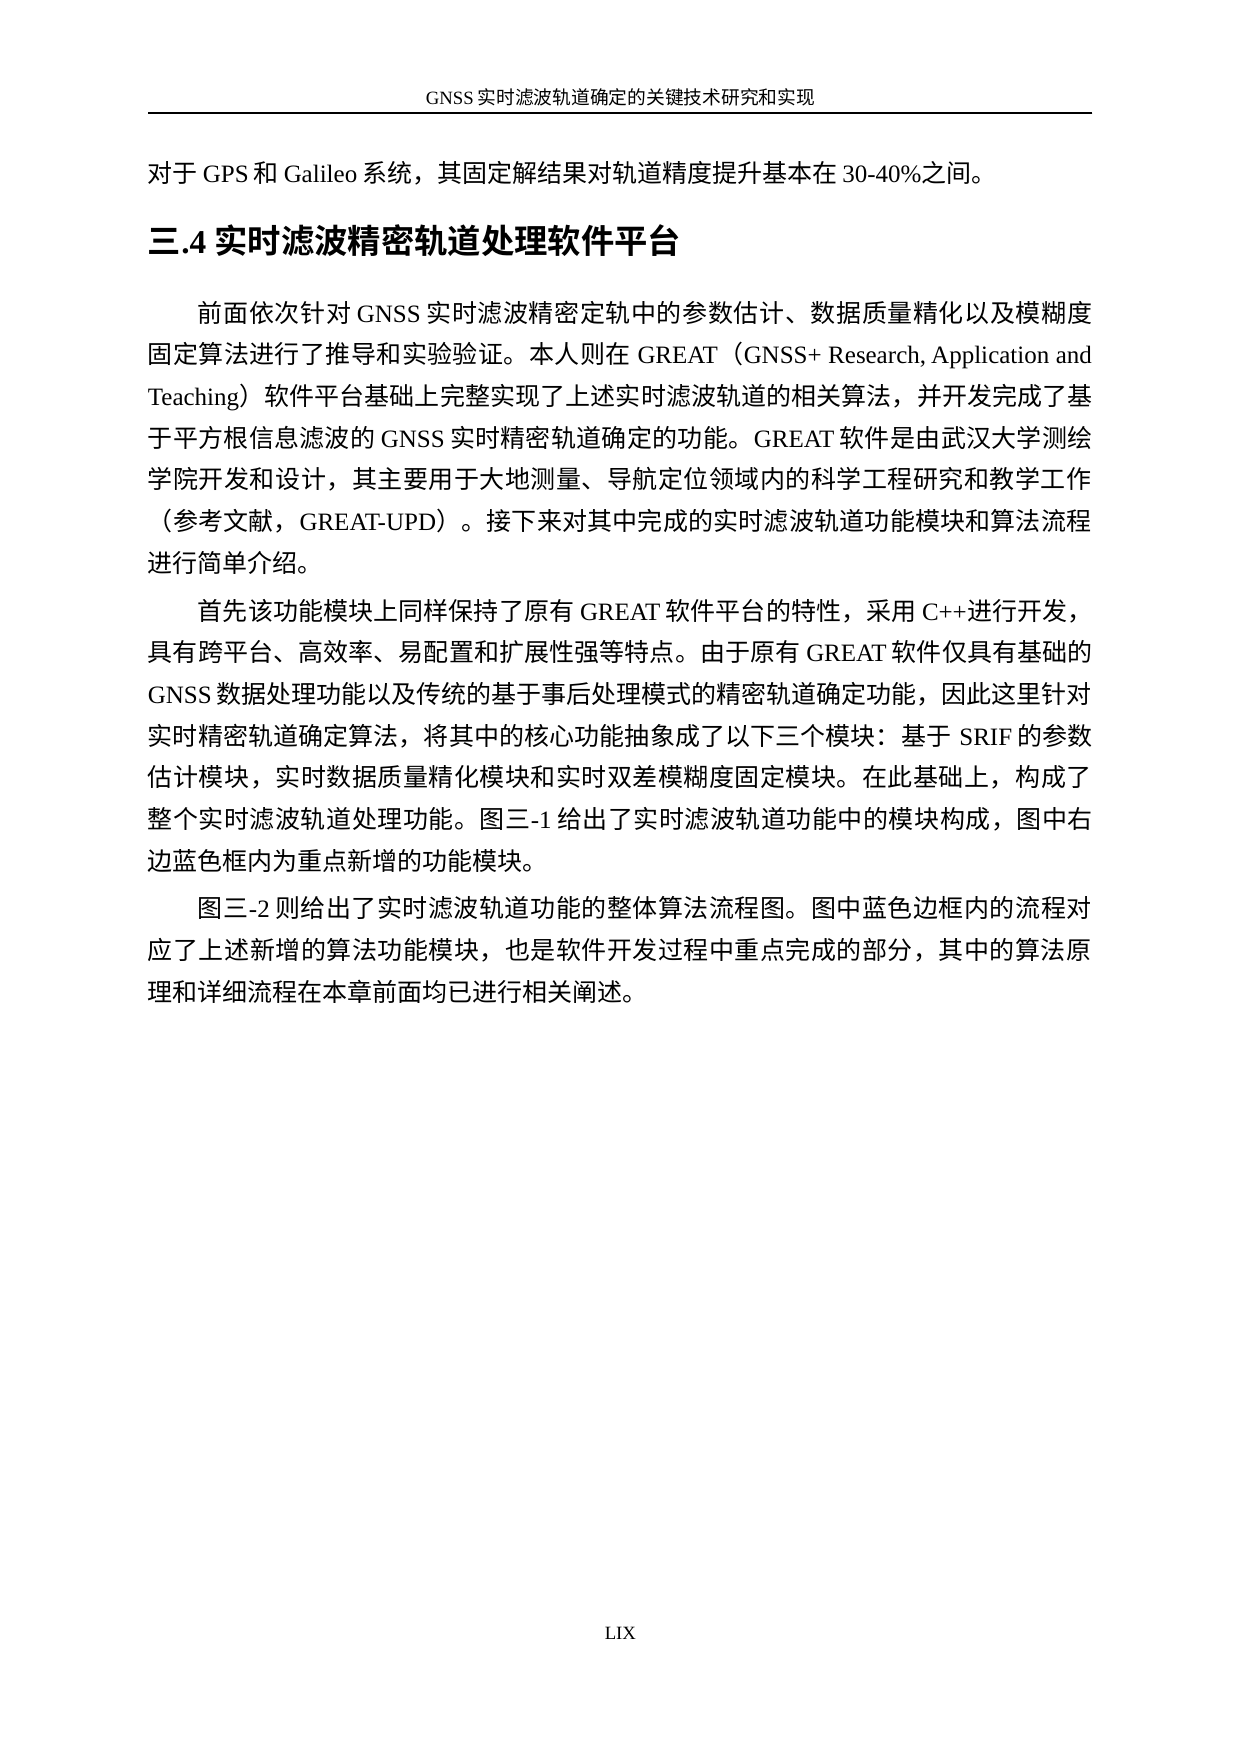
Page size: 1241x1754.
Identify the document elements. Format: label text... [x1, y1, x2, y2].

text 前面依次针对GNSS实时滤波精密定轨中的参数估计、数据质量精化以及模糊度固定算法进行了推导和实验验证。本人则在GREAT（GNSS+ Research, Application and Teaching）软件平台基础上完整实现了上述实时滤波轨道的相关算法，并开发完成了基于平方根信息滤波的GNSS实时精密轨道确定的功能。GREAT软件是由武汉大学测绘学院开发和设计，其主要用于大地测量、导航定位领域内的科学工程研究和教学工作（参考文献，GREAT-UPD）。接下来对其中完成的实时滤波轨道功能模块和算法流程进行简单介绍。 [148, 288, 1092, 579]
text 图3-18则给出了实时滤波轨道功能的整体算法流程图。图中蓝色边框内的流程对应了上述新增的算法功能模块，也是软件开发过程中重点完成的部分，其中的算法原理和详细流程在本章前面均已进行相关阐述。 [148, 883, 1092, 1008]
text 首先该功能模块上同样保持了原有GREAT软件平台的特性，采用C++进行开发，具有跨平台、高效率、易配置和扩展性强等特点。由于原有GREAT软件仅具有基础的GNSS数据处理功能以及传统的基于事后处理模式的精密轨道确定功能，因此这里针对实时精密轨道确定算法，将其中的核心功能抽象成了以下三个模块：基于SRIF的参数估计模块，实时数据质量精化模块和实时双差模糊度固定模块。在此基础上，构成了整个实时滤波轨道处理功能。图3-17给出了实时滤波轨道功能中的模块构成，图中右边蓝色框内为重点新增的功能模块。 [148, 586, 1092, 877]
subtitle 实时滤波精密轨道处理软件平台 [148, 214, 1092, 263]
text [148, 148, 1092, 189]
